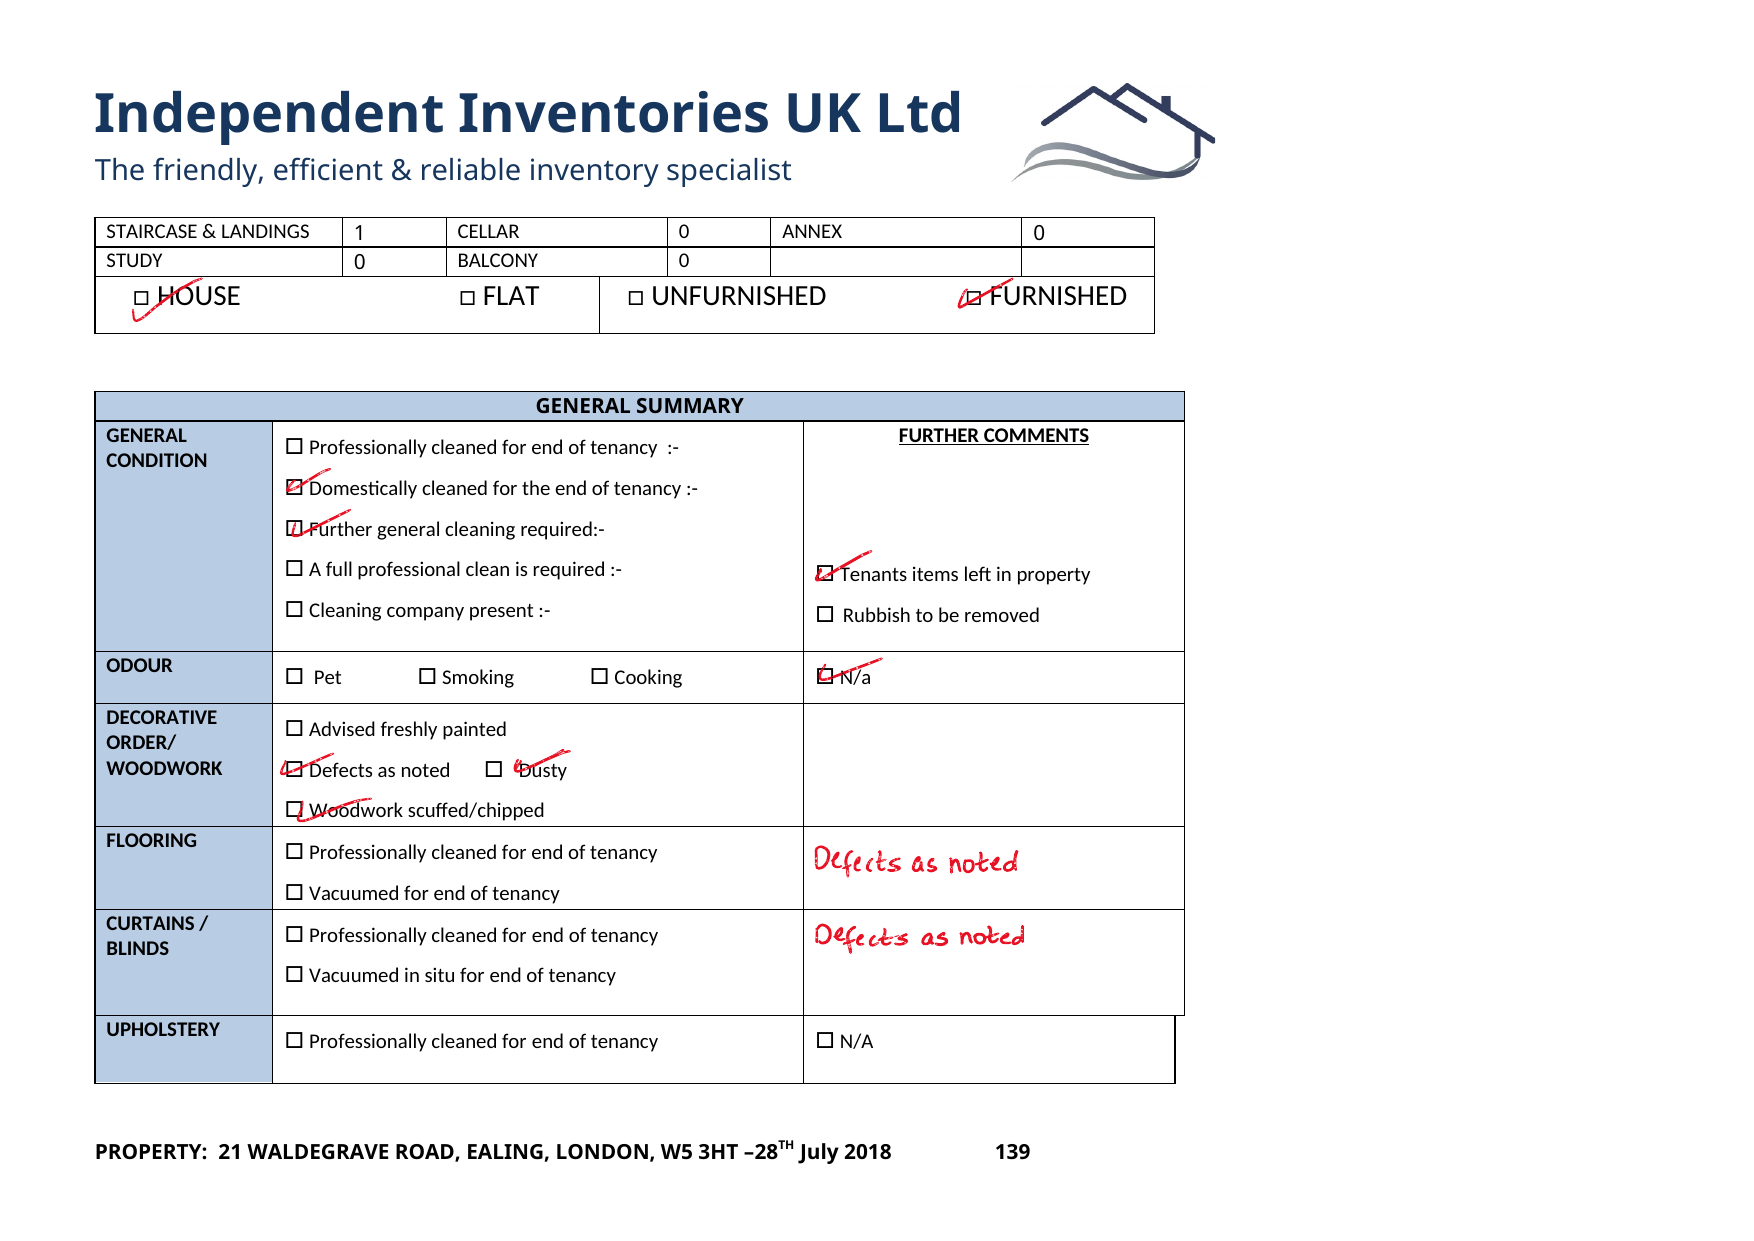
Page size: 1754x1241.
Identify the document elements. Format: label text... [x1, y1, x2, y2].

picture [1010, 83, 1216, 181]
table_cell UPHOLSTERY [96, 1016, 272, 1082]
table_cell 1 [343, 218, 446, 246]
table_cell □ Advised freshly painted □ Defects as noted □ Dusty □ Woodwork scuffed/chipped [273, 704, 803, 826]
table_cell □ N/a [804, 652, 1184, 703]
table_header GENERAL SUMMARY [96, 392, 1184, 420]
table_cell [804, 910, 1184, 1015]
table_cell FLOORING [96, 827, 272, 909]
table_cell [771, 248, 1021, 276]
table_cell □ Pet □ Smoking □ Cooking [273, 652, 803, 703]
table_cell [804, 827, 1184, 909]
table_cell 0 [1022, 218, 1154, 246]
table_cell □ Professionally cleaned for end of tenancy □ Vacuumed in situ for end of tenancy [273, 910, 803, 1015]
table_cell □ UNFURNISHED □ FURNISHED [600, 277, 1154, 333]
table_cell [804, 704, 1184, 826]
table_cell 0 [668, 248, 770, 276]
table_cell BALCONY [447, 248, 667, 276]
table_cell 0 [343, 248, 446, 276]
table_cell □ N/A [804, 1016, 1174, 1082]
table_cell CELLAR [447, 218, 667, 246]
table_header FURTHER COMMENTS □ Tenants items left in property □ Rubbish to be removed [804, 422, 1184, 651]
table_cell [1022, 248, 1154, 276]
table_cell □ Professionally cleaned for end of tenancy □ Vacuumed for end of tenancy [273, 827, 803, 909]
table_cell ODOUR [96, 652, 272, 703]
table_cell 0 [668, 218, 770, 246]
table_cell CURTAINS / BLINDS [96, 910, 272, 1015]
table_cell □ Professionally cleaned for end of tenancy □ Vacuumed in situ for end of tenancy □ Defects as noted [273, 1016, 803, 1082]
table_cell STUDY [96, 248, 342, 276]
table_header □ Professionally cleaned for end of tenancy :- □ Domestically cleaned for the end of tenancy :- □ Further general cleaning required:- □ A full professional clean is required :- □ Cleaning company present :- [273, 422, 803, 651]
table_cell □ HOUSE □ FLAT [96, 277, 599, 333]
table_cell ANNEX [771, 218, 1021, 246]
table_cell DECORATIVE ORDER/ WOODWORK [96, 704, 272, 826]
table_cell STAIRCASE & LANDINGS [96, 218, 342, 246]
table_header GENERAL CONDITION [96, 422, 272, 651]
